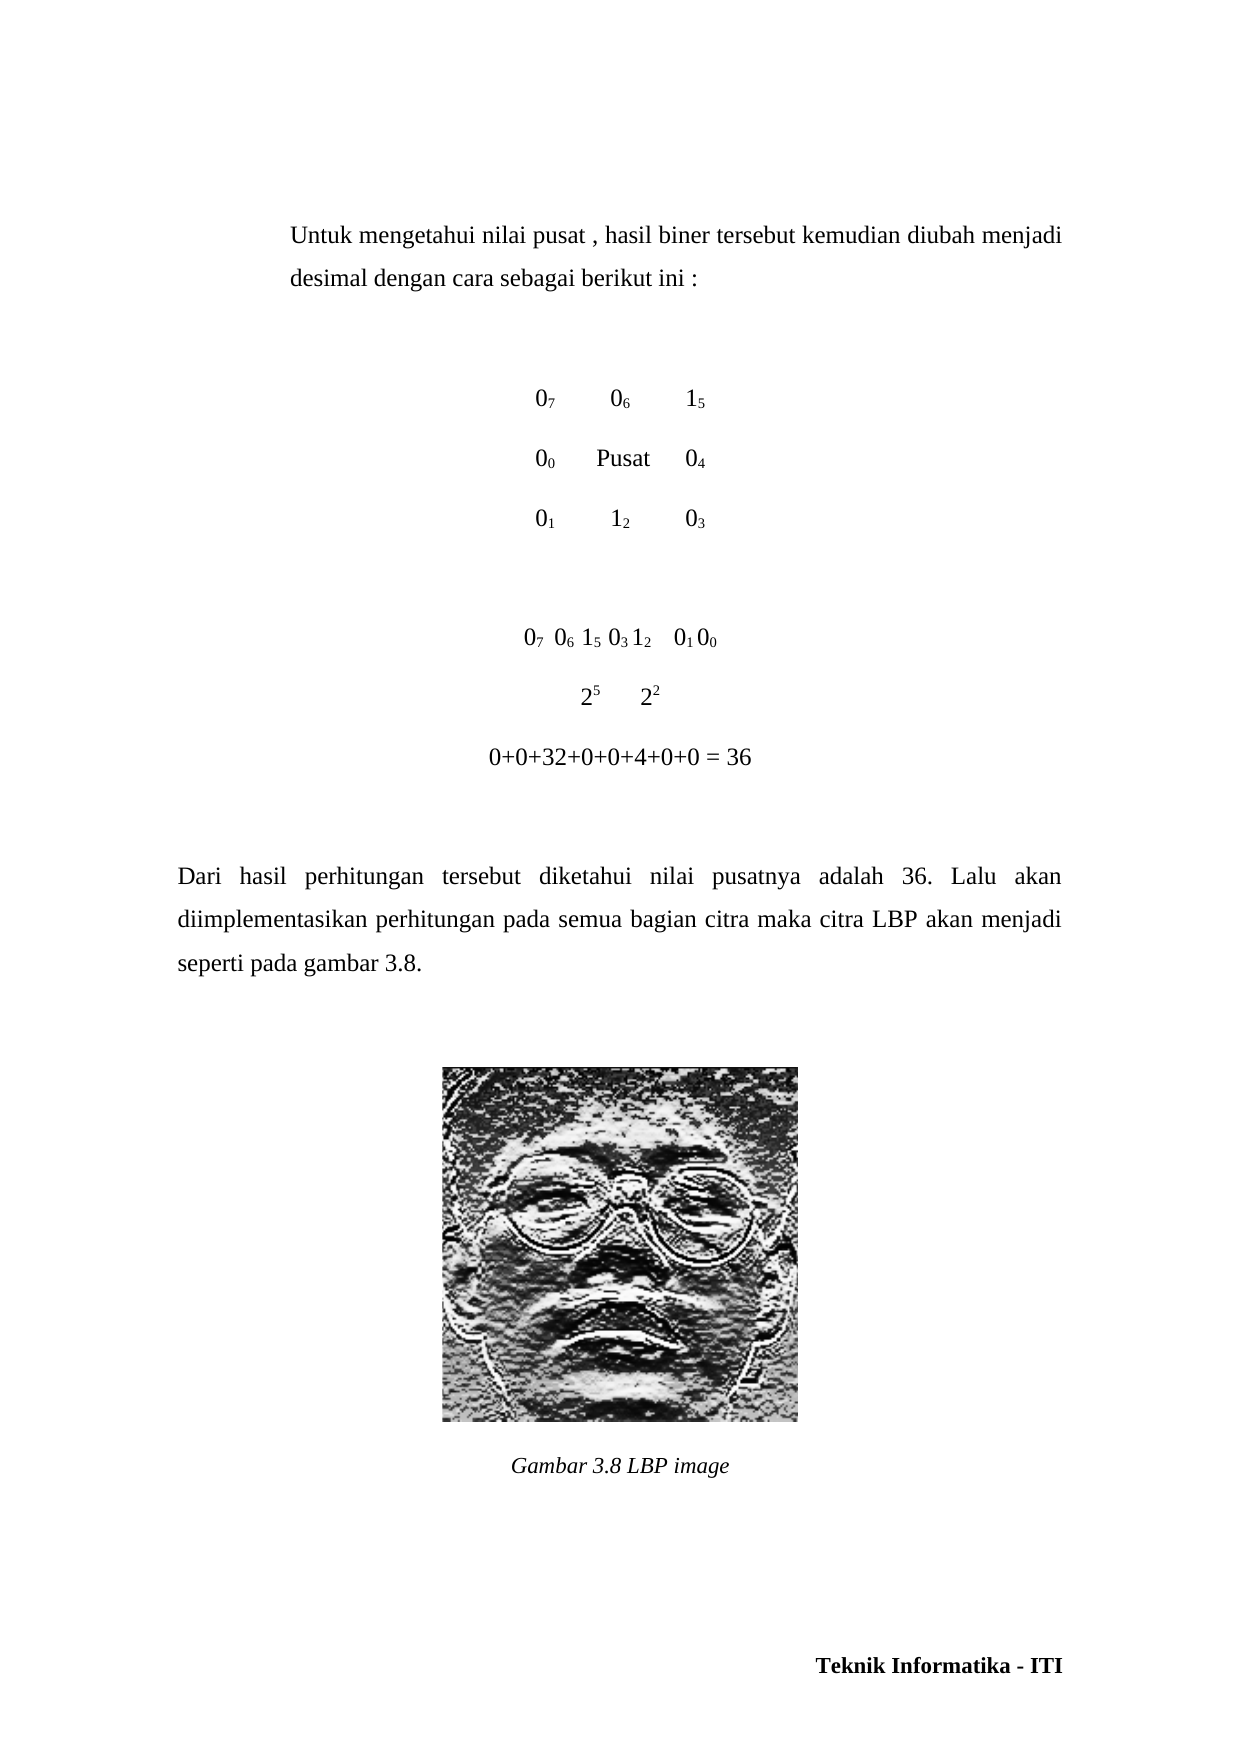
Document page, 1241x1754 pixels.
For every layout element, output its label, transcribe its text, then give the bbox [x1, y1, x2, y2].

text 01 12 03 [177, 503, 1063, 531]
text Gambar 3.8 LBP image [177, 1452, 1063, 1478]
text 07 06 15 03 12 01 00 [177, 622, 1063, 651]
text 0+0+32+0+0+4+0+0 = 36 [177, 742, 1063, 771]
text 07 06 15 [177, 383, 1063, 412]
text 25 22 [177, 682, 1063, 711]
list Untuk mengetahui nilai pusat , hasil biner tersebut kemudian diubah menjadi desimal dengan cara sebagai berikut ini : [290, 220, 1063, 292]
text 00 Pusat 04 [177, 443, 1063, 472]
picture [442, 1067, 798, 1422]
text Dari hasil perhitungan tersebut diketahui nilai pusatnya adalah 36. Lalu akan diimplementasikan perhitungan pada semua bagian citra maka citra LBP akan menjadi seperti pada gambar 3.8. [177, 861, 1063, 976]
